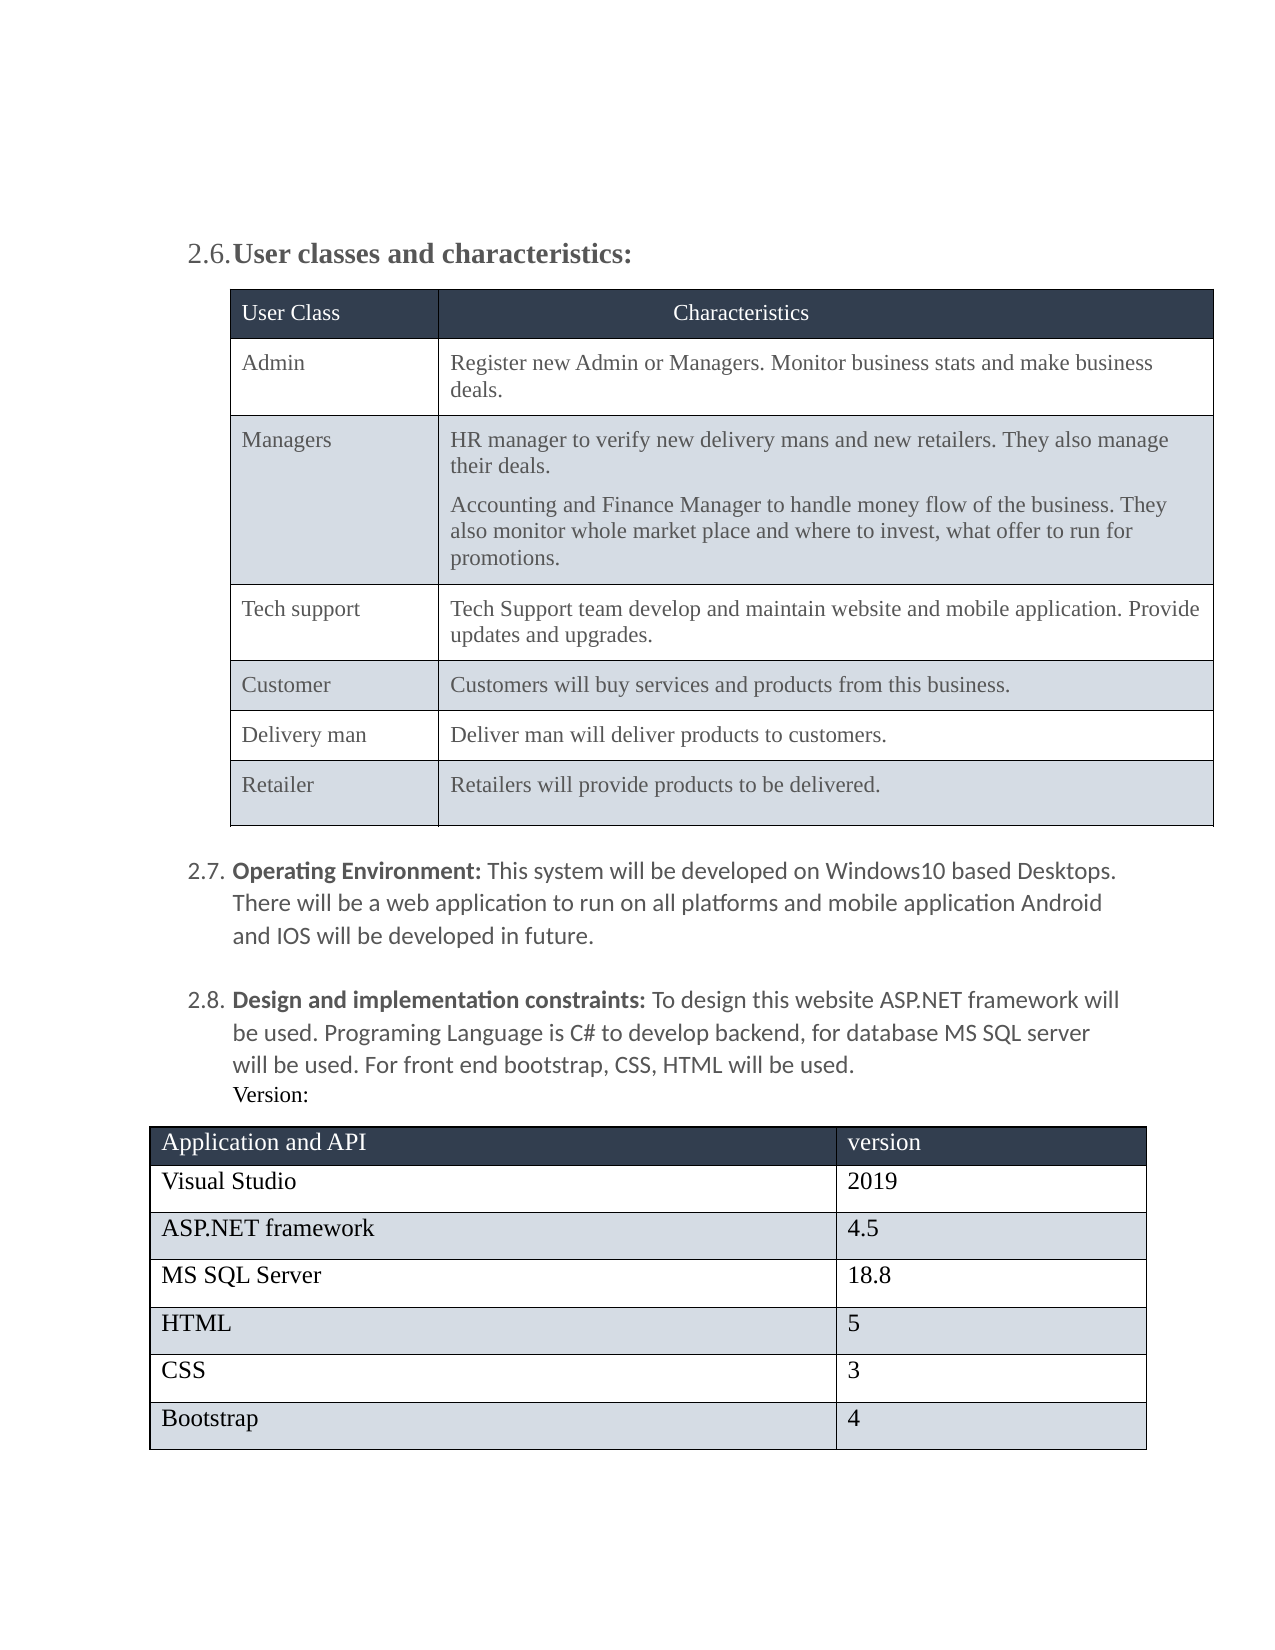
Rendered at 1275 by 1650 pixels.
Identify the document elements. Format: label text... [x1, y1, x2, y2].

table_header User Class [231, 290, 438, 338]
table_cell Retailers will provide products to be delivered. [439, 761, 1213, 825]
table_cell Delivery man [231, 711, 438, 760]
table_cell Customer [231, 661, 438, 710]
table_cell Deliver man will deliver products to customers. [439, 711, 1213, 760]
table_cell HTML [151, 1308, 836, 1354]
table_cell 3 [837, 1355, 1146, 1402]
table_cell CSS [151, 1355, 836, 1402]
table_cell HR manager to verify new delivery mans and new retailers. They also manage their deals. Accounting and Finance Manager to handle money flow of the business. They also monitor whole market place and where to invest, what offer to run for promotions. [439, 416, 1213, 584]
list Version: [195, 1081, 1125, 1108]
table_cell Retailer [231, 761, 438, 825]
list User classes and characteristics: [187, 236, 1125, 270]
table_cell 4.5 [837, 1213, 1146, 1259]
table_cell Register new Admin or Managers. Monitor business stats and make business deals. [439, 339, 1213, 414]
table_cell 5 [837, 1308, 1146, 1354]
table_cell Managers [231, 416, 438, 584]
table_cell Bootstrap [151, 1403, 836, 1449]
table_cell Tech Support team develop and maintain website and mobile application. Provide updates and upgrades. [439, 585, 1213, 660]
table_header version [837, 1128, 1146, 1165]
table_cell Admin [231, 339, 438, 414]
table_cell Visual Studio [151, 1166, 836, 1212]
table_cell 2019 [837, 1166, 1146, 1212]
table_header Application and API [151, 1128, 836, 1165]
list Design and implementation constraints: To design this website ASP.NET framework will be used. Programing Language is C# to develop backend, for database MS SQL server will be used. For front end bootstrap, CSS, HTML will be used. [187, 984, 1125, 1079]
table_cell 4 [837, 1403, 1146, 1449]
table_header Characteristics [439, 290, 1213, 338]
table_cell MS SQL Server [151, 1260, 836, 1307]
table_cell Tech support [231, 585, 438, 660]
table_cell ASP.NET framework [151, 1213, 836, 1259]
table_cell 18.8 [837, 1260, 1146, 1307]
list Operating Environment: This system will be developed on Windows10 based Desktops. There will be a web application to run on all platforms and mobile application Android and IOS will be developed in future. [187, 855, 1125, 950]
table_cell Customers will buy services and products from this business. [439, 661, 1213, 710]
